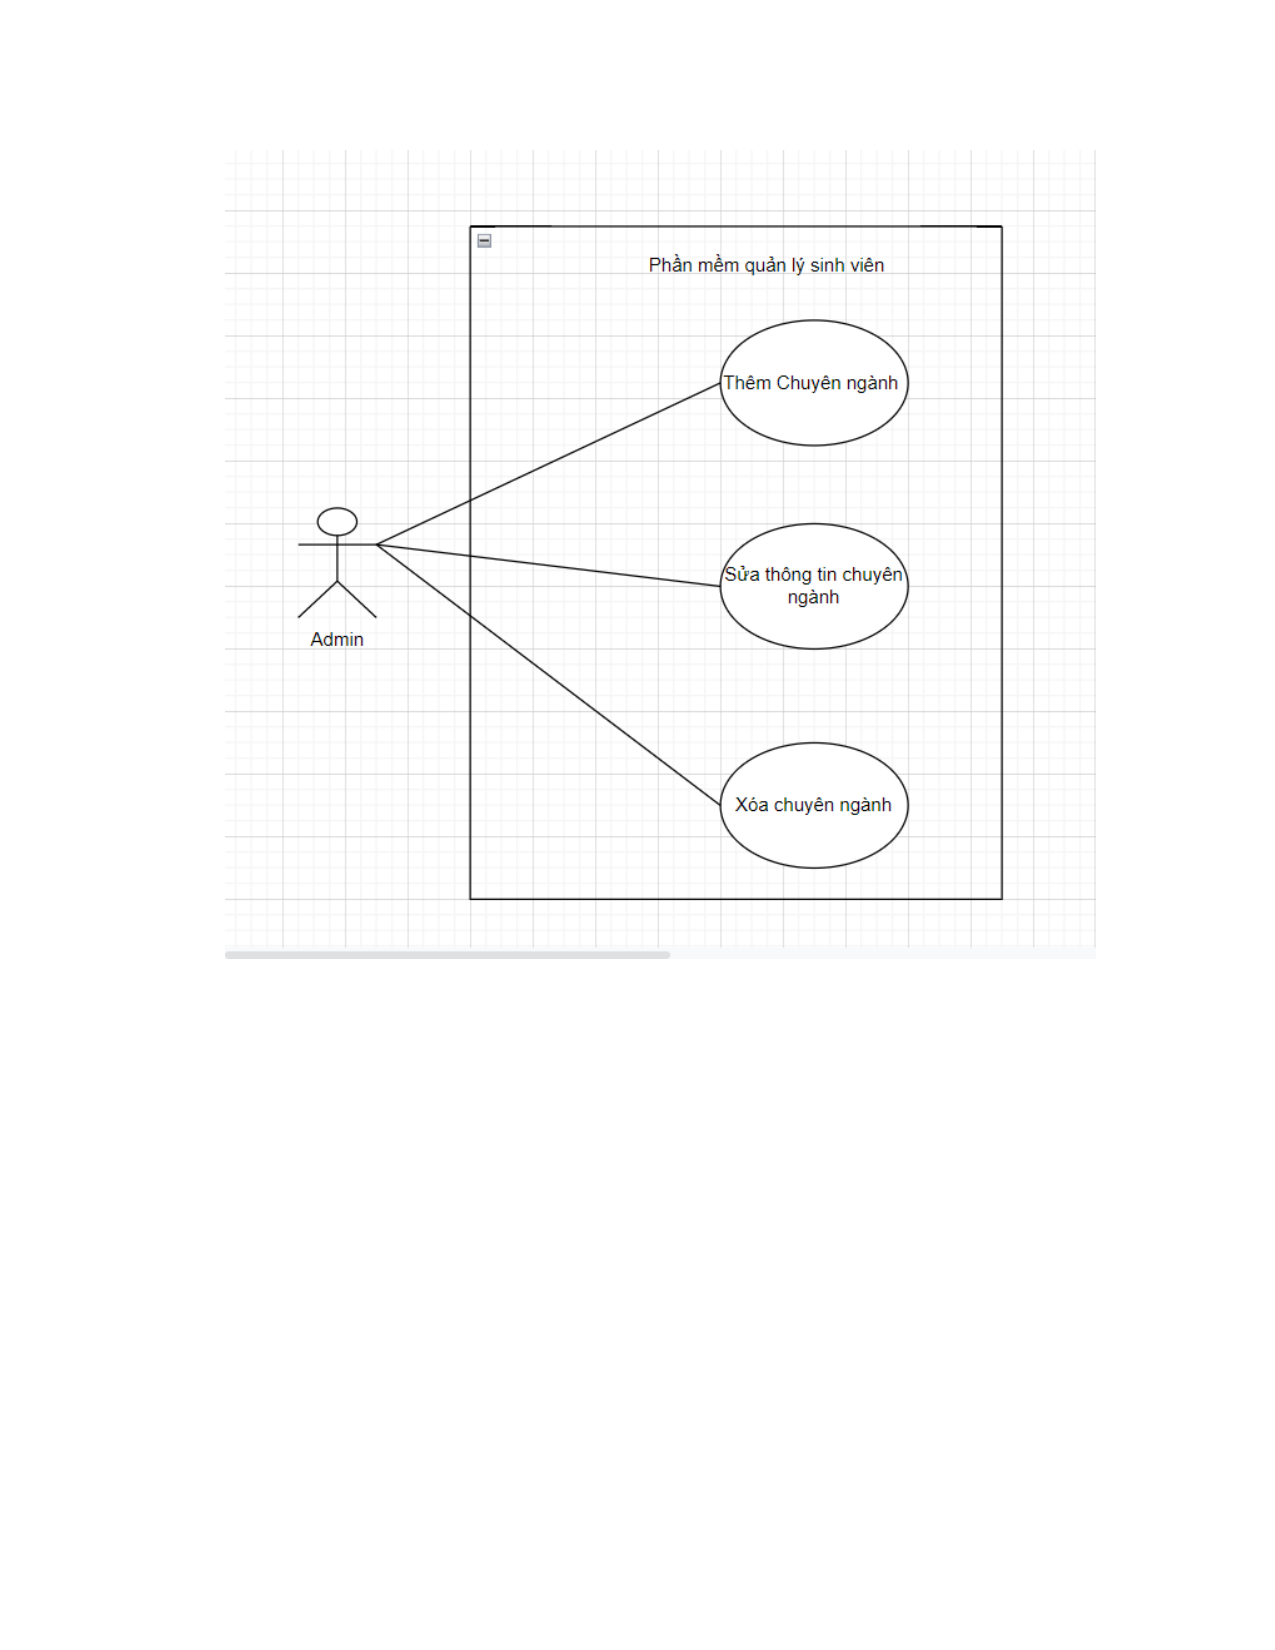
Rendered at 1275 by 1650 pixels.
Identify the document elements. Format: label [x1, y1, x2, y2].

picture [225, 150, 1097, 959]
